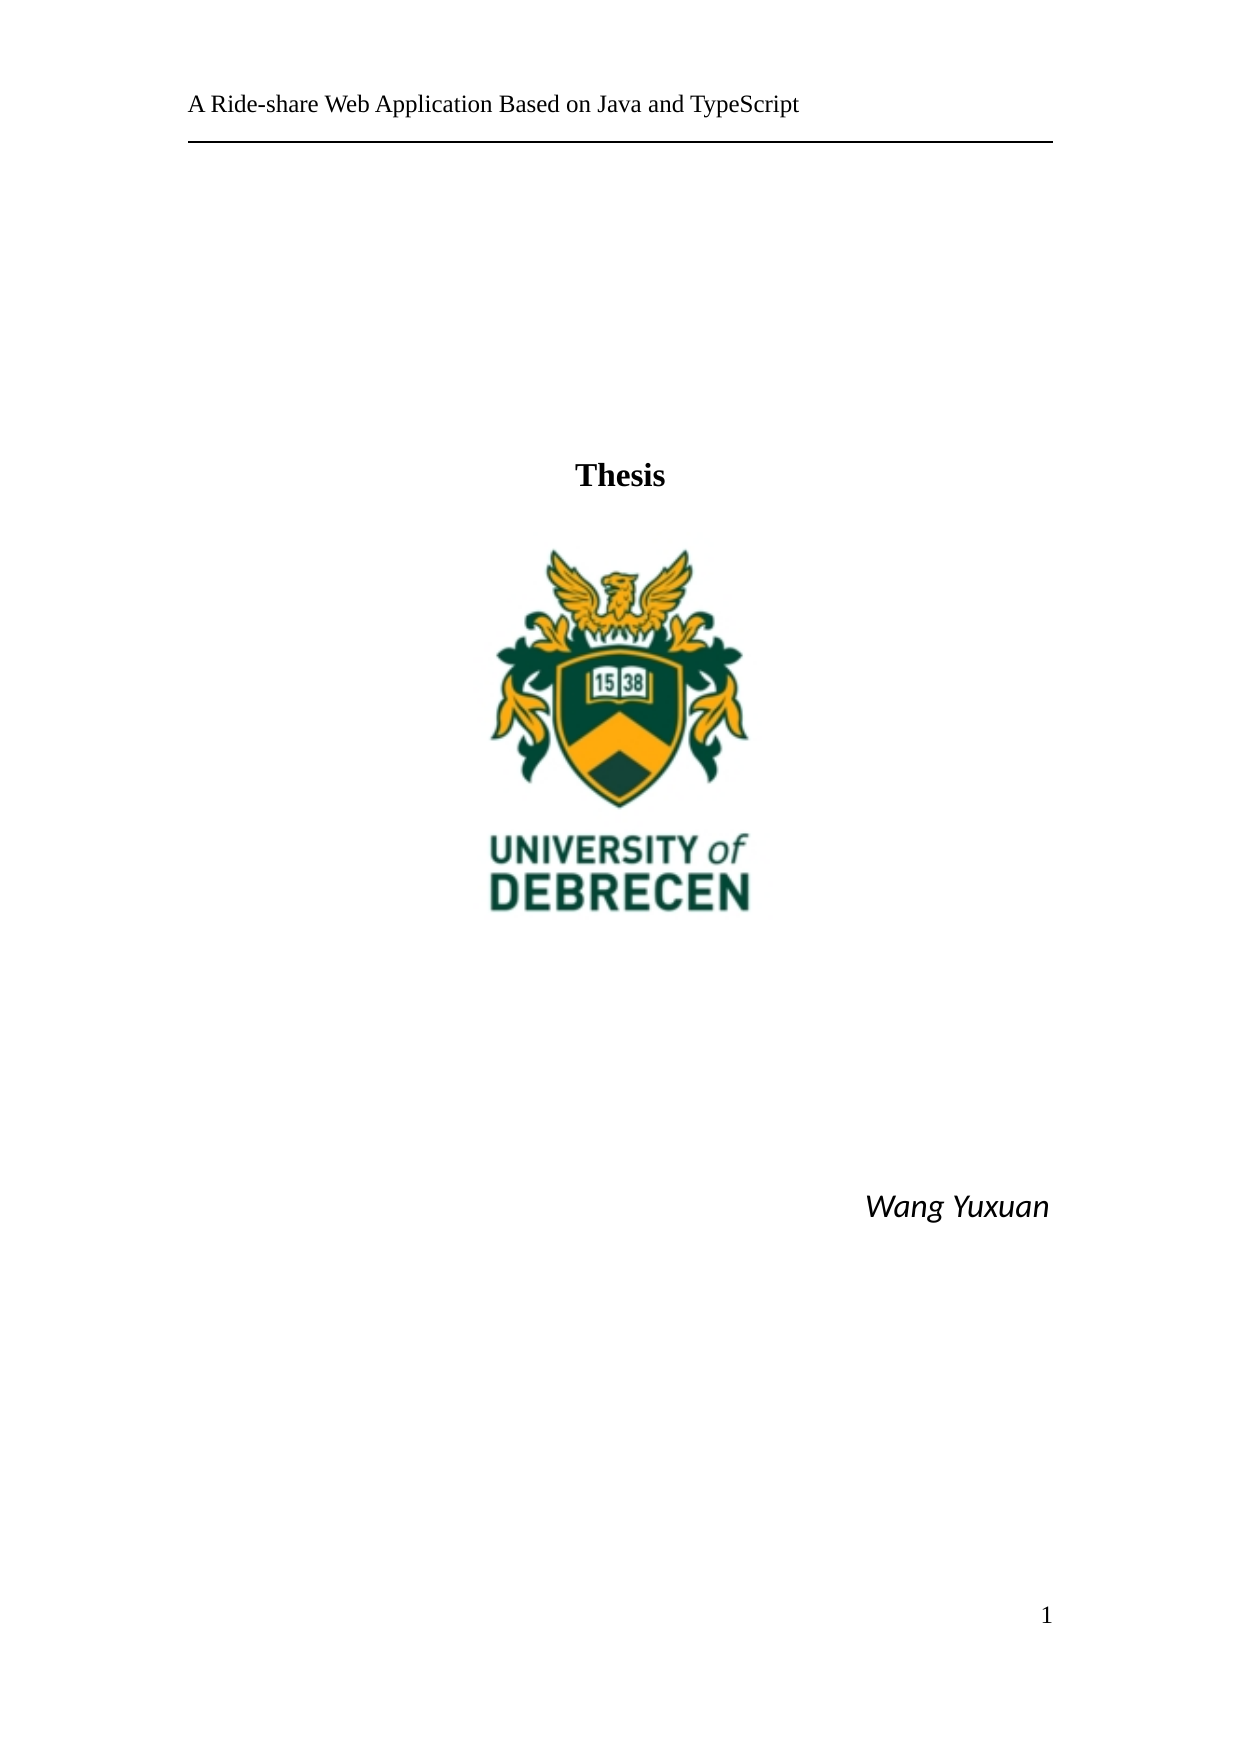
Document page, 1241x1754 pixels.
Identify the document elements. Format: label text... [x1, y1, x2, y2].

text Thesis [187, 442, 1053, 507]
picture [415, 532, 825, 942]
text Wang Yuxuan [187, 1173, 1053, 1238]
